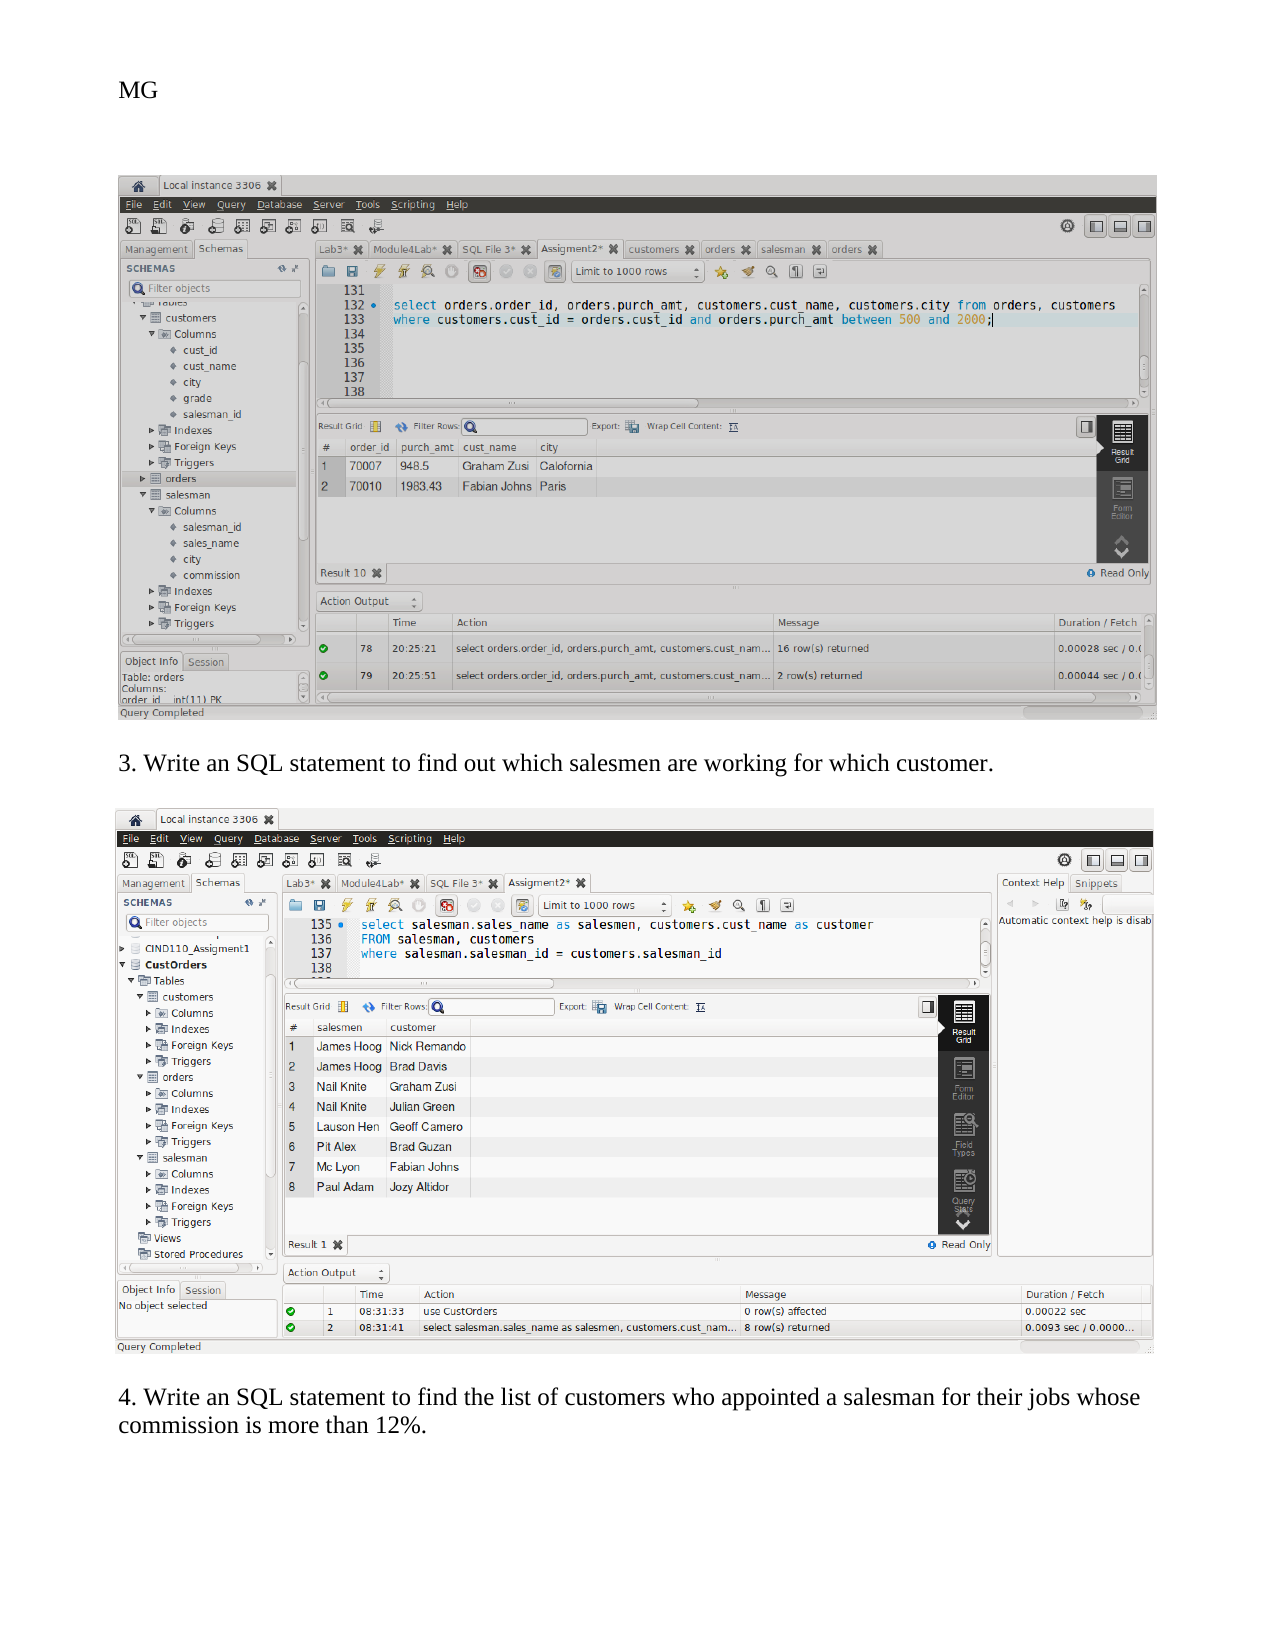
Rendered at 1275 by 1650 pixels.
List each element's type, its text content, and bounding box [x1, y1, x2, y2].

text commission is more than 12%. [118, 1411, 1157, 1439]
picture [115, 808, 1154, 1354]
text 4. Write an SQL statement to find the list of customers who appointed a salesman for their jobs whose [118, 1382, 1157, 1411]
picture [118, 175, 1157, 720]
text 3. Write an SQL statement to find out which salesmen are working for which customer. [118, 748, 1157, 777]
